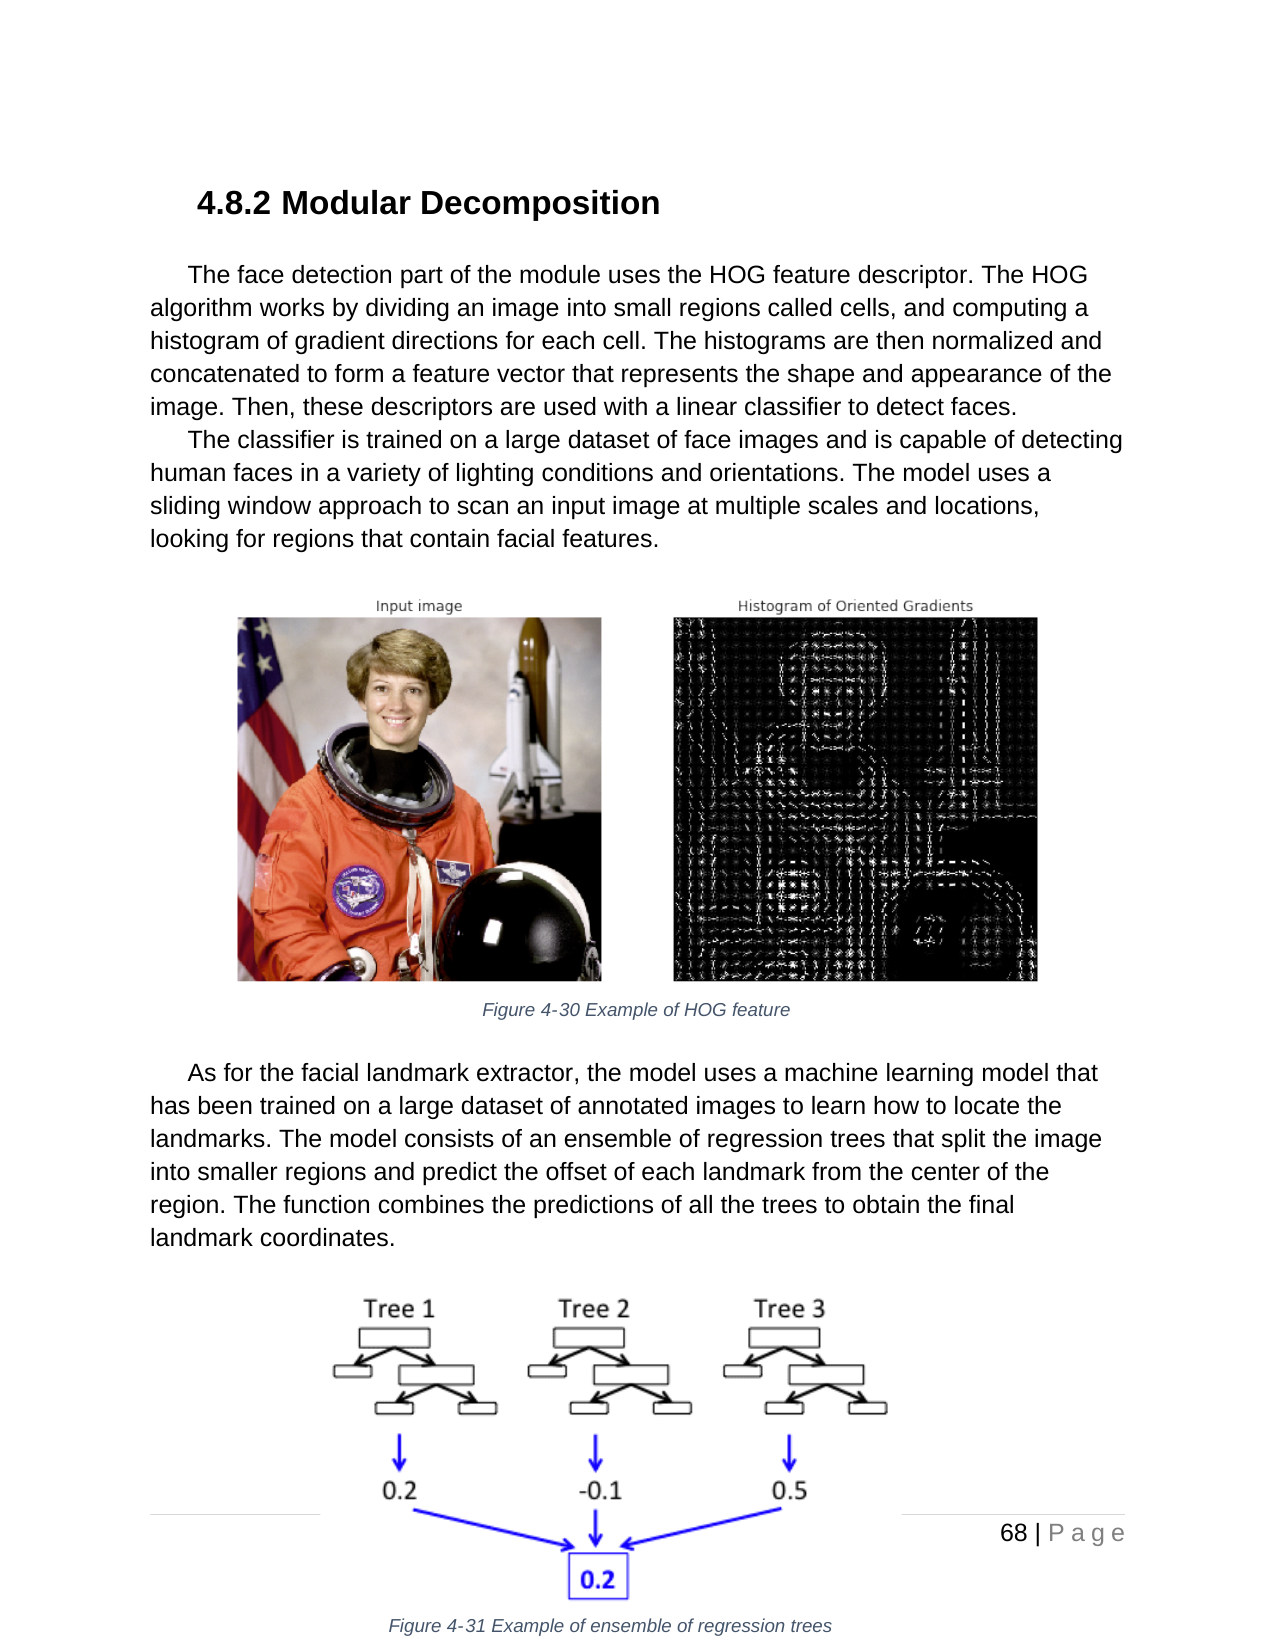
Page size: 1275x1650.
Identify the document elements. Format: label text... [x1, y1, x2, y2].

text The classifier is trained on a large dataset of face images and is capable of detecting human faces in a variety of lighting conditions and orientations. The model uses a sliding window approach to scan an input image at multiple scales and locations, looking for regions that contain facial features. [150, 425, 1125, 553]
text As for the facial landmark extractor, the model uses a machine learning model that has been trained on a large dataset of annotated images to learn how to locate the landmarks. The model consists of an ensemble of regression trees that split the image into smaller regions and predict the offset of each landmark from the center of the region. The function combines the predictions of all the trees to obtain the final landmark coordinates. [150, 1058, 1125, 1252]
text The face detection part of the module uses the HOG feature descriptor. The HOG algorithm works by dividing an image into small regions called cells, and computing a histogram of gradient directions for each cell. The histograms are then normalized and concatenated to form a feature vector that represents the shape and appearance of the image. Then, these descriptors are used with a linear classifier to detect faces. [150, 260, 1125, 421]
picture [229, 591, 1045, 990]
subtitle Modular Decomposition [197, 183, 1125, 221]
picture [320, 1280, 902, 1606]
